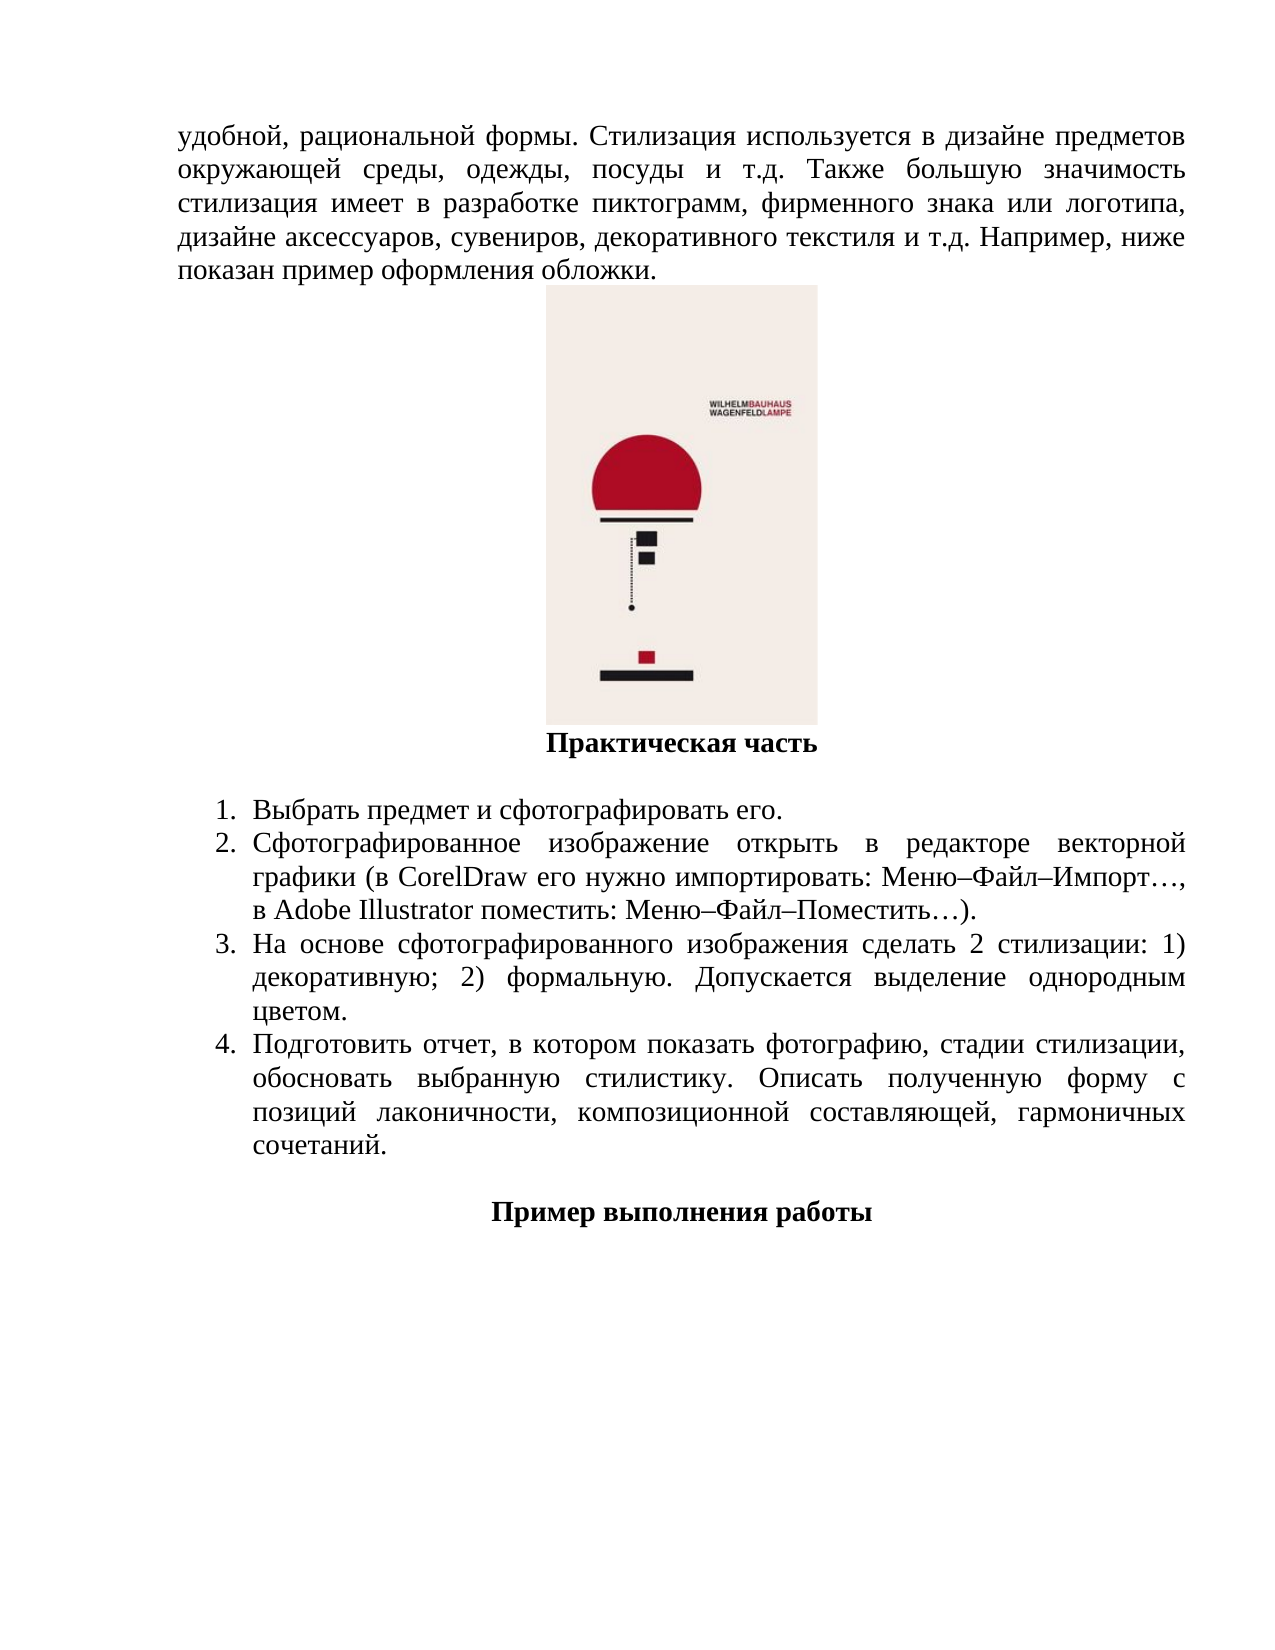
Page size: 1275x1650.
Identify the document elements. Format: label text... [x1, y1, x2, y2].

picture [546, 285, 818, 725]
text Пример выполнения работы [177, 1194, 1186, 1228]
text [177, 118, 1186, 286]
list Сфотографированное изображение открыть в редакторе векторной графики (в CorelDraw его нужно импортировать: Меню–Файл–Импорт…, в Adobe Illustrator поместить: Меню–Файл–Поместить…). [215, 825, 1186, 926]
list Выбрать предмет и сфотографировать его. [215, 792, 1186, 825]
list Подготовить отчет, в котором показать фотографию, стадии стилизации, обосновать выбранную стилистику. Описать полученную форму с позиций лаконичности, композиционной составляющей, гармоничных сочетаний. [215, 1027, 1186, 1161]
list На основе сфотографированного изображения сделать 2 стилизации: 1) декоративную; 2) формальную. Допускается выделение однородным цветом. [215, 926, 1186, 1027]
text Практическая часть [177, 725, 1186, 758]
